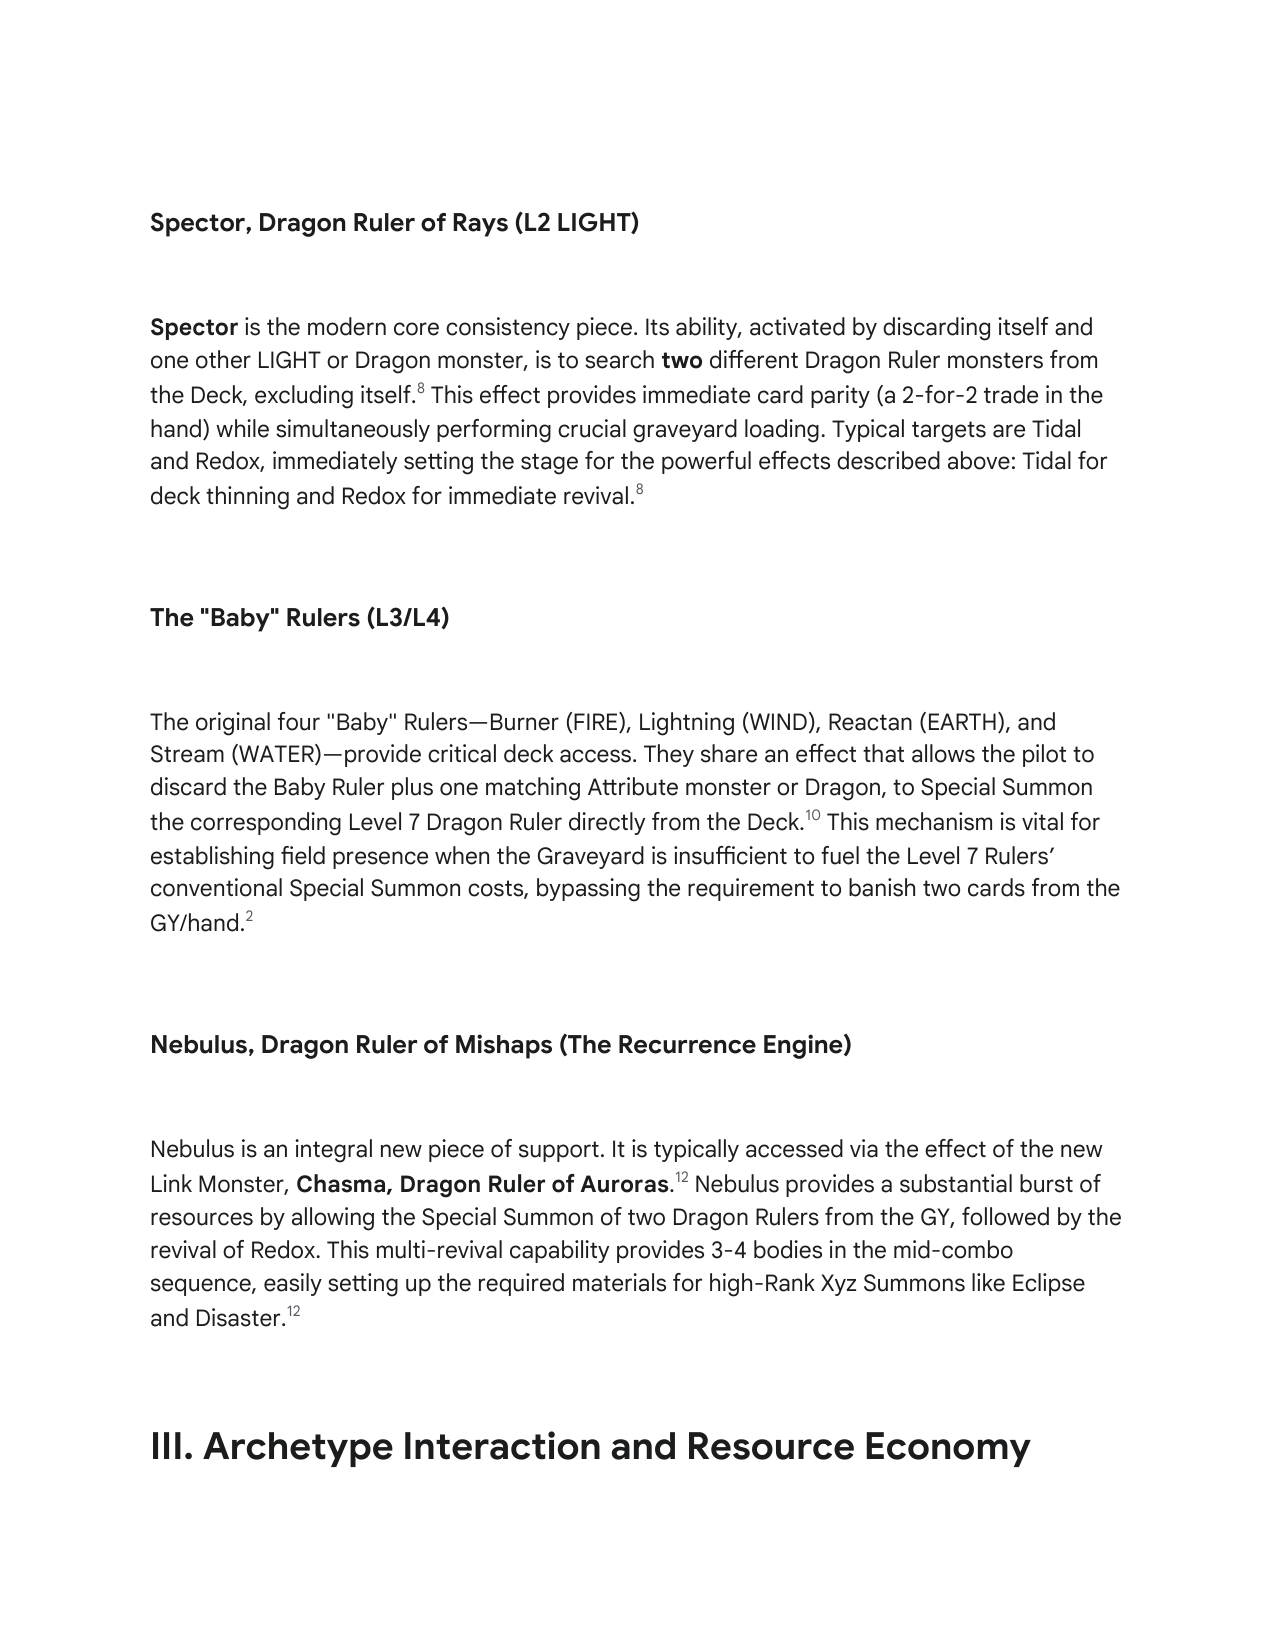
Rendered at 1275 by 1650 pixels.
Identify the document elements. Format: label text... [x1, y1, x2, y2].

text The original four "Baby" Rulers—Burner (FIRE), Lightning (WIND), Reactan (EARTH), and Stream (WATER)—provide critical deck access. They share an effect that allows the pilot to discard the Baby Ruler plus one matching Attribute monster or Dragon, to Special Summon the corresponding Level 7 Dragon Ruler directly from the Deck.10 This mechanism is vital for establishing field presence when the Graveyard is insufficient to fuel the Level 7 Rulers’ conventional Special Summon costs, bypassing the requirement to banish two cards from the GY/hand.2 [150, 708, 1125, 939]
subtitle Spector, Dragon Ruler of Rays (L2 LIGHT) [150, 208, 1125, 239]
subtitle The "Baby" Rulers (L3/L4) [150, 602, 1125, 633]
text Nebulus is an integral new piece of support. It is typically accessed via the effect of the new Link Monster, Chasma, Dragon Ruler of Auroras.12 Nebulus provides a substantial burst of resources by allowing the Special Summon of two Dragon Rulers from the GY, followed by the revival of Redox. This multi-revival capability provides 3-4 bodies in the mid-combo sequence, easily setting up the required materials for high-Rank Xyz Summons like Eclipse and Disaster.12 [150, 1135, 1125, 1333]
subtitle Nebulus, Dragon Ruler of Mishaps (The Recurrence Engine) [150, 1029, 1125, 1061]
subtitle III. Archetype Interaction and Resource Economy [150, 1423, 1125, 1471]
text Spector is the modern core consistency piece. Its ability, activated by discarding itself and one other LIGHT or Dragon monster, is to search two different Dragon Ruler monsters from the Deck, excluding itself.8 This effect provides immediate card parity (a 2-for-2 trade in the hand) while simultaneously performing crucial graveyard loading. Typical targets are Tidal and Redox, immediately setting the stage for the powerful effects described above: Tidal for deck thinning and Redox for immediate revival.8 [150, 314, 1125, 512]
